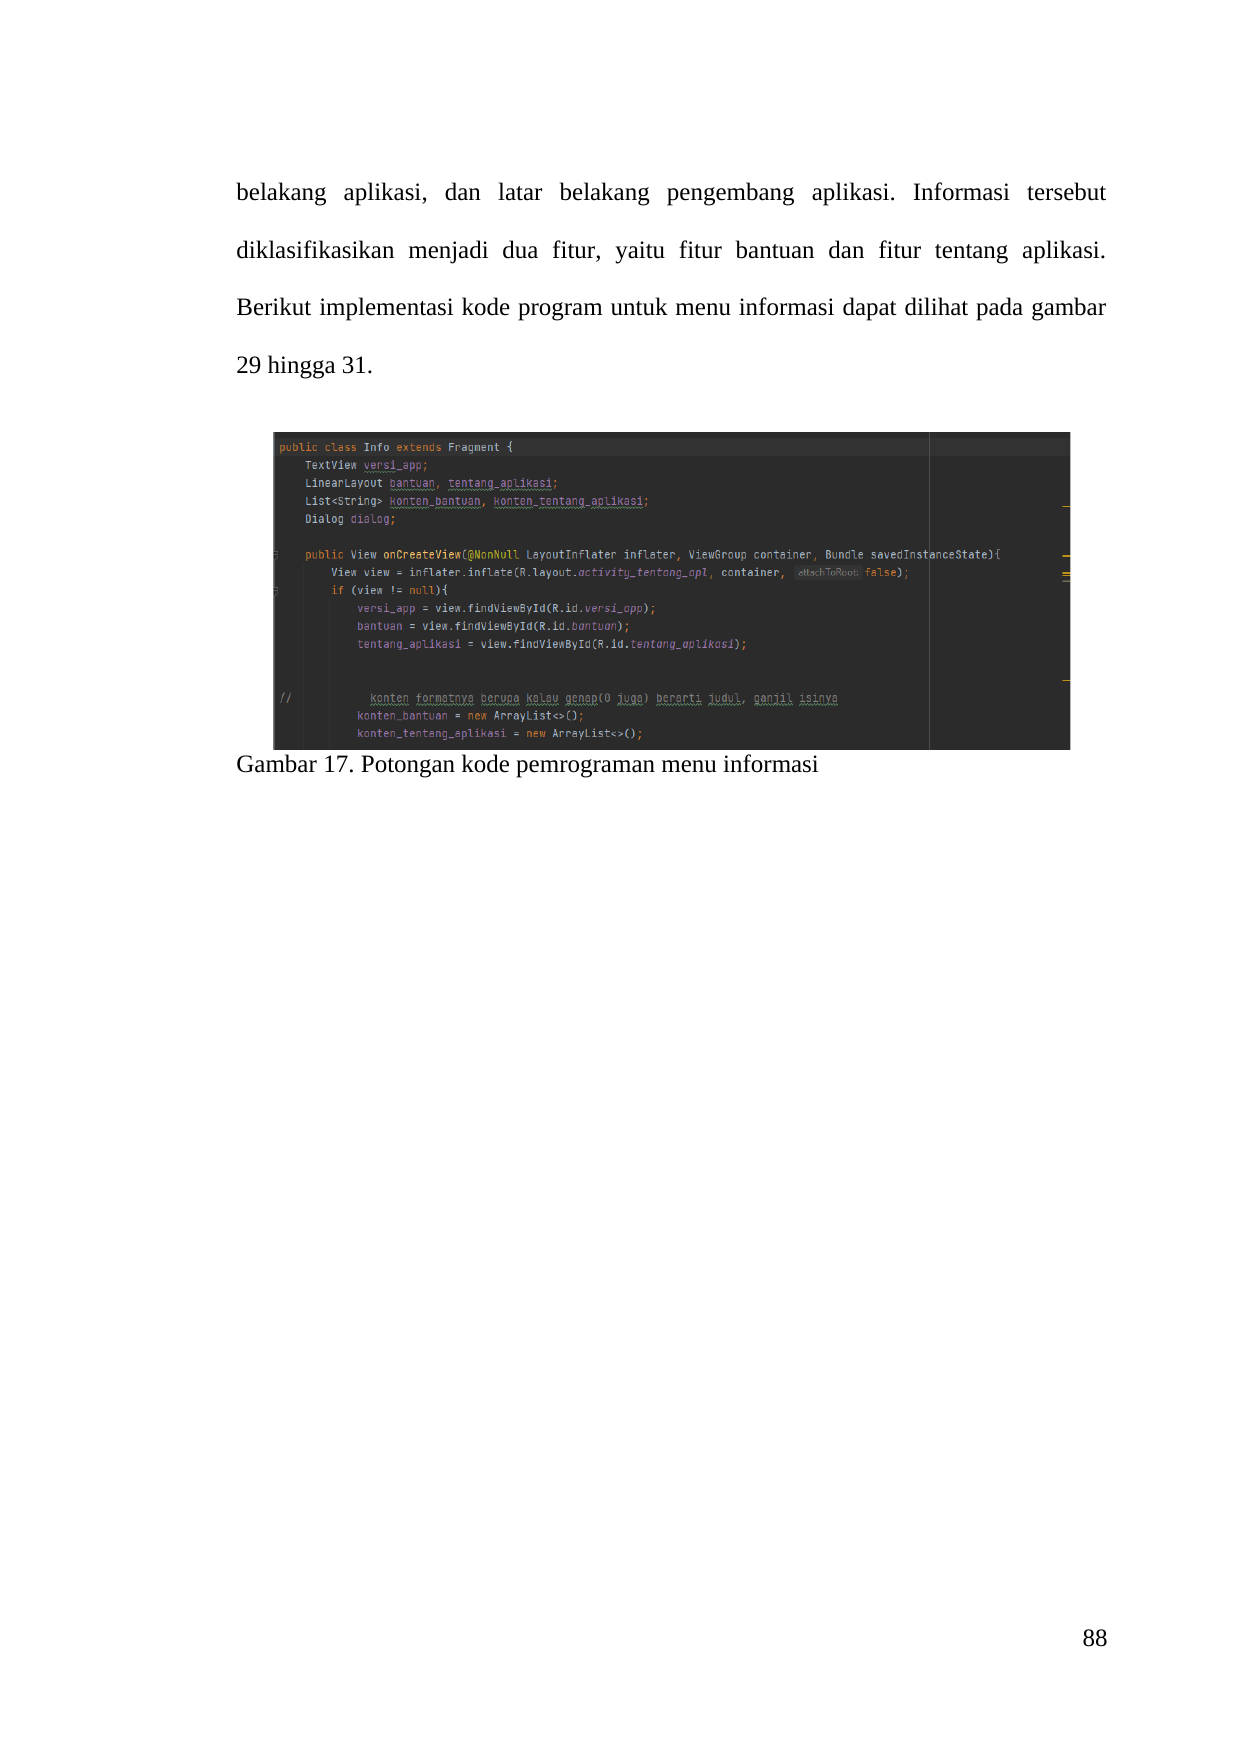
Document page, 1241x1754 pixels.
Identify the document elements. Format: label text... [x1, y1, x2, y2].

picture [273, 432, 1071, 750]
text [236, 177, 1107, 378]
